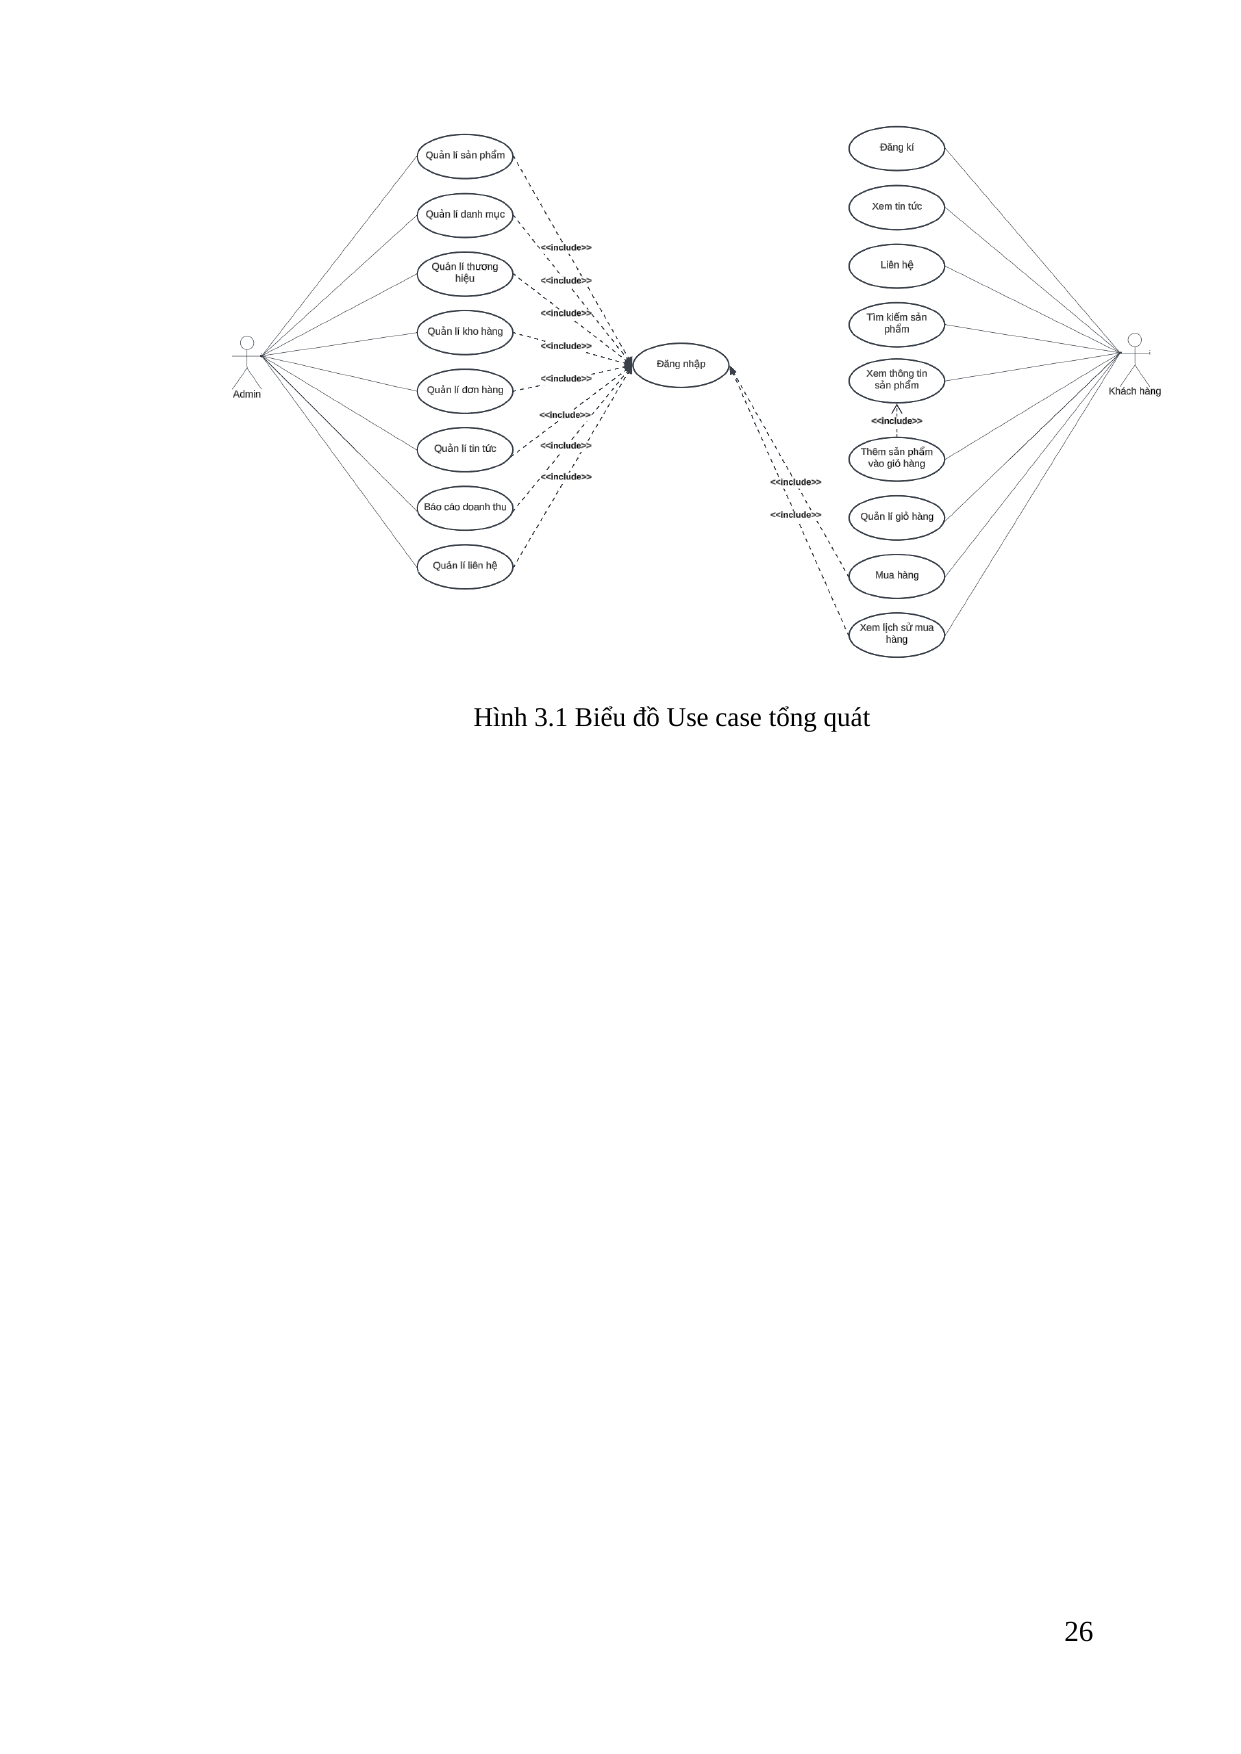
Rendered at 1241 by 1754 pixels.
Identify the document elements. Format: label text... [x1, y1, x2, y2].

text Hình 3.1 Biểu đồ Use case tổng quát [177, 701, 1122, 732]
picture [221, 118, 1165, 671]
